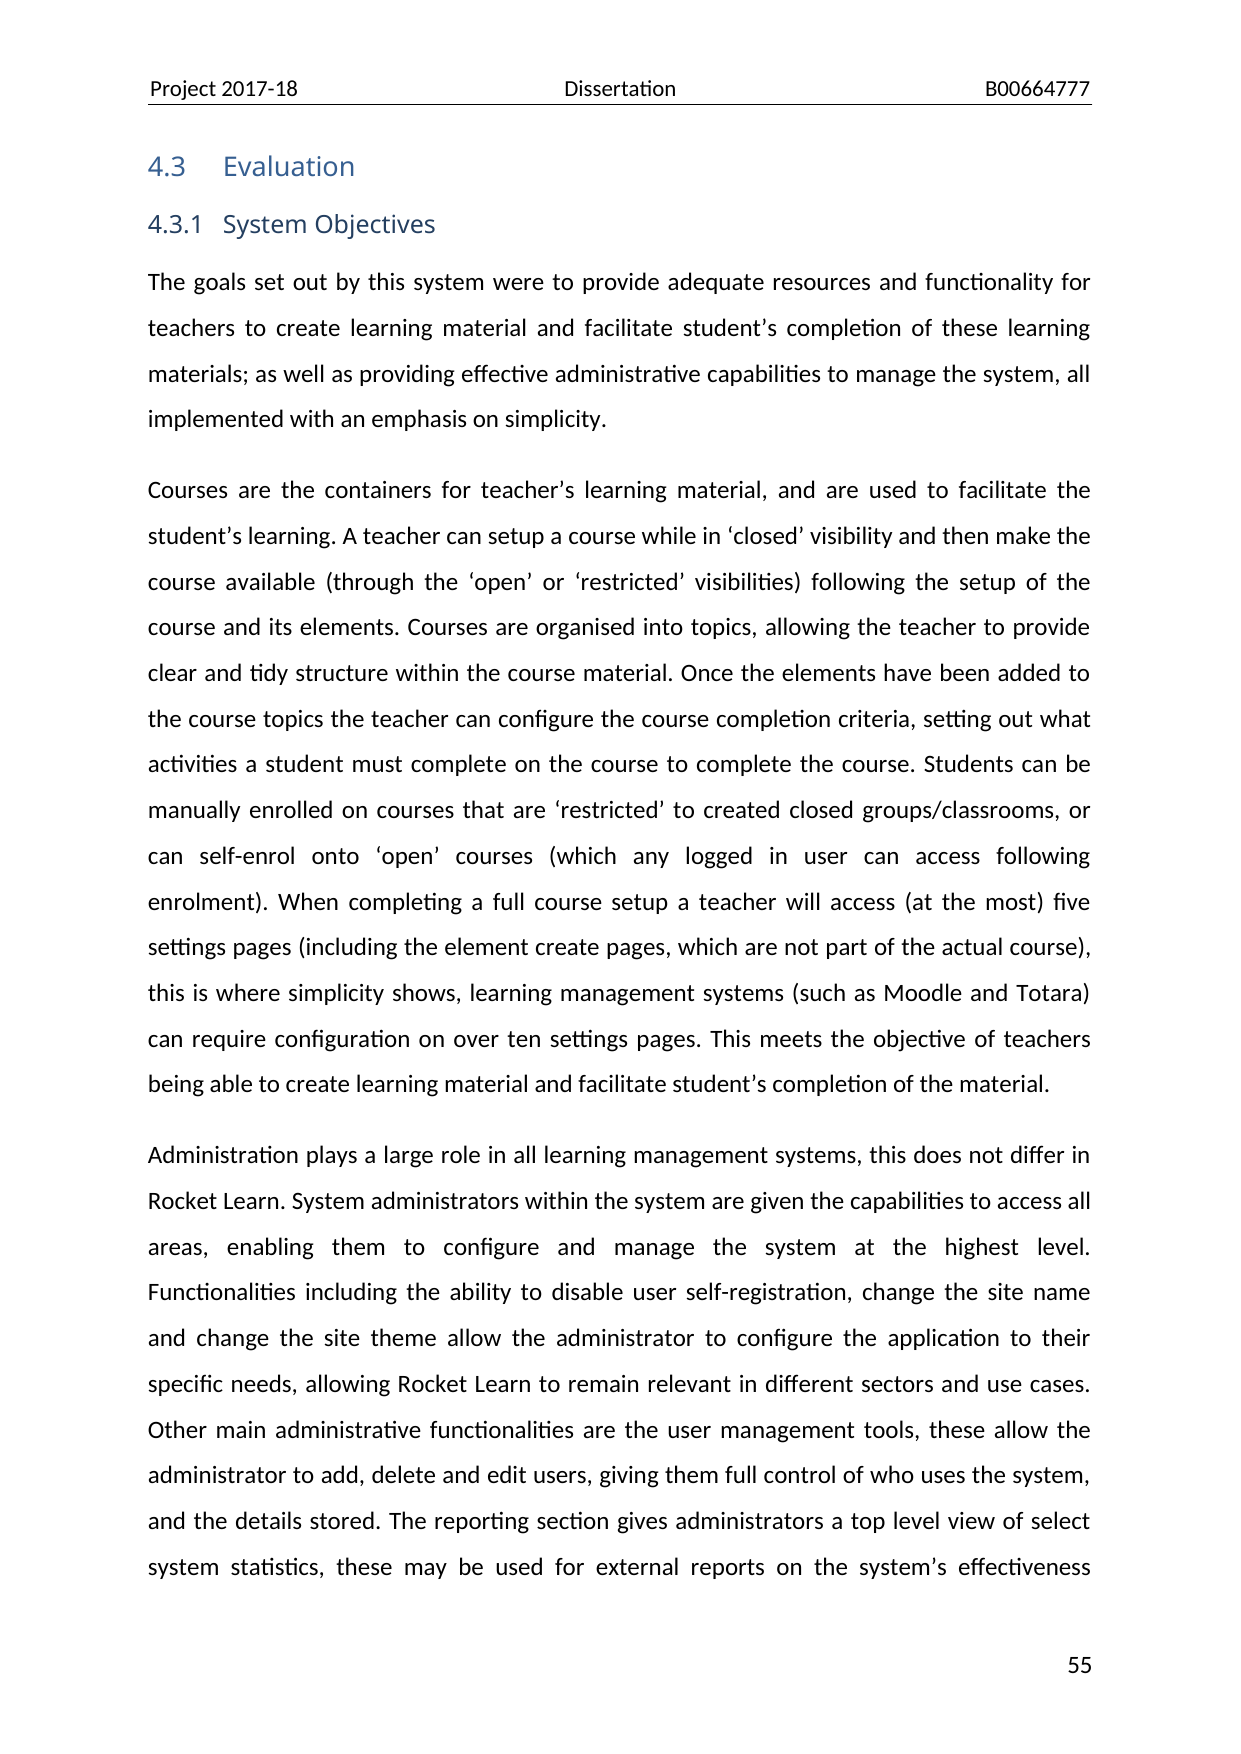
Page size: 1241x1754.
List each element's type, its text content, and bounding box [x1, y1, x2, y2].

subtitle 4.3.1 System Objectives [148, 207, 1092, 241]
text The goals set out by this system were to provide adequate resources and functionality for teachers to create learning material and facilitate student’s completion of these learning materials; as well as providing effective administrative capabilities to manage the system, all implemented with an emphasis on simplicity. [148, 266, 1092, 434]
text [148, 1139, 1092, 1581]
text Courses are the containers for teacher’s learning material, and are used to facilitate the student’s learning. A teacher can setup a course while in ‘closed’ visibility and then make the course available (through the ‘open’ or ‘restricted’ visibilities) following the setup of the course and its elements. Courses are organised into topics, allowing the teacher to provide clear and tidy structure within the course material. Once the elements have been added to the course topics the teacher can configure the course completion criteria, setting out what activities a student must complete on the course to complete the course. Students can be manually enrolled on courses that are ‘restricted’ to created closed groups/classrooms, or can self-enrol onto ‘open’ courses (which any logged in user can access following enrolment). When completing a full course setup a teacher will access (at the most) five settings pages (including the element create pages, which are not part of the actual course), this is where simplicity shows, learning management systems (such as Moodle and Totara) can require configuration on over ten settings pages. This meets the objective of teachers being able to create learning material and facilitate student’s completion of the material. [148, 474, 1092, 1099]
subtitle 4.3 Evaluation [148, 148, 1092, 184]
